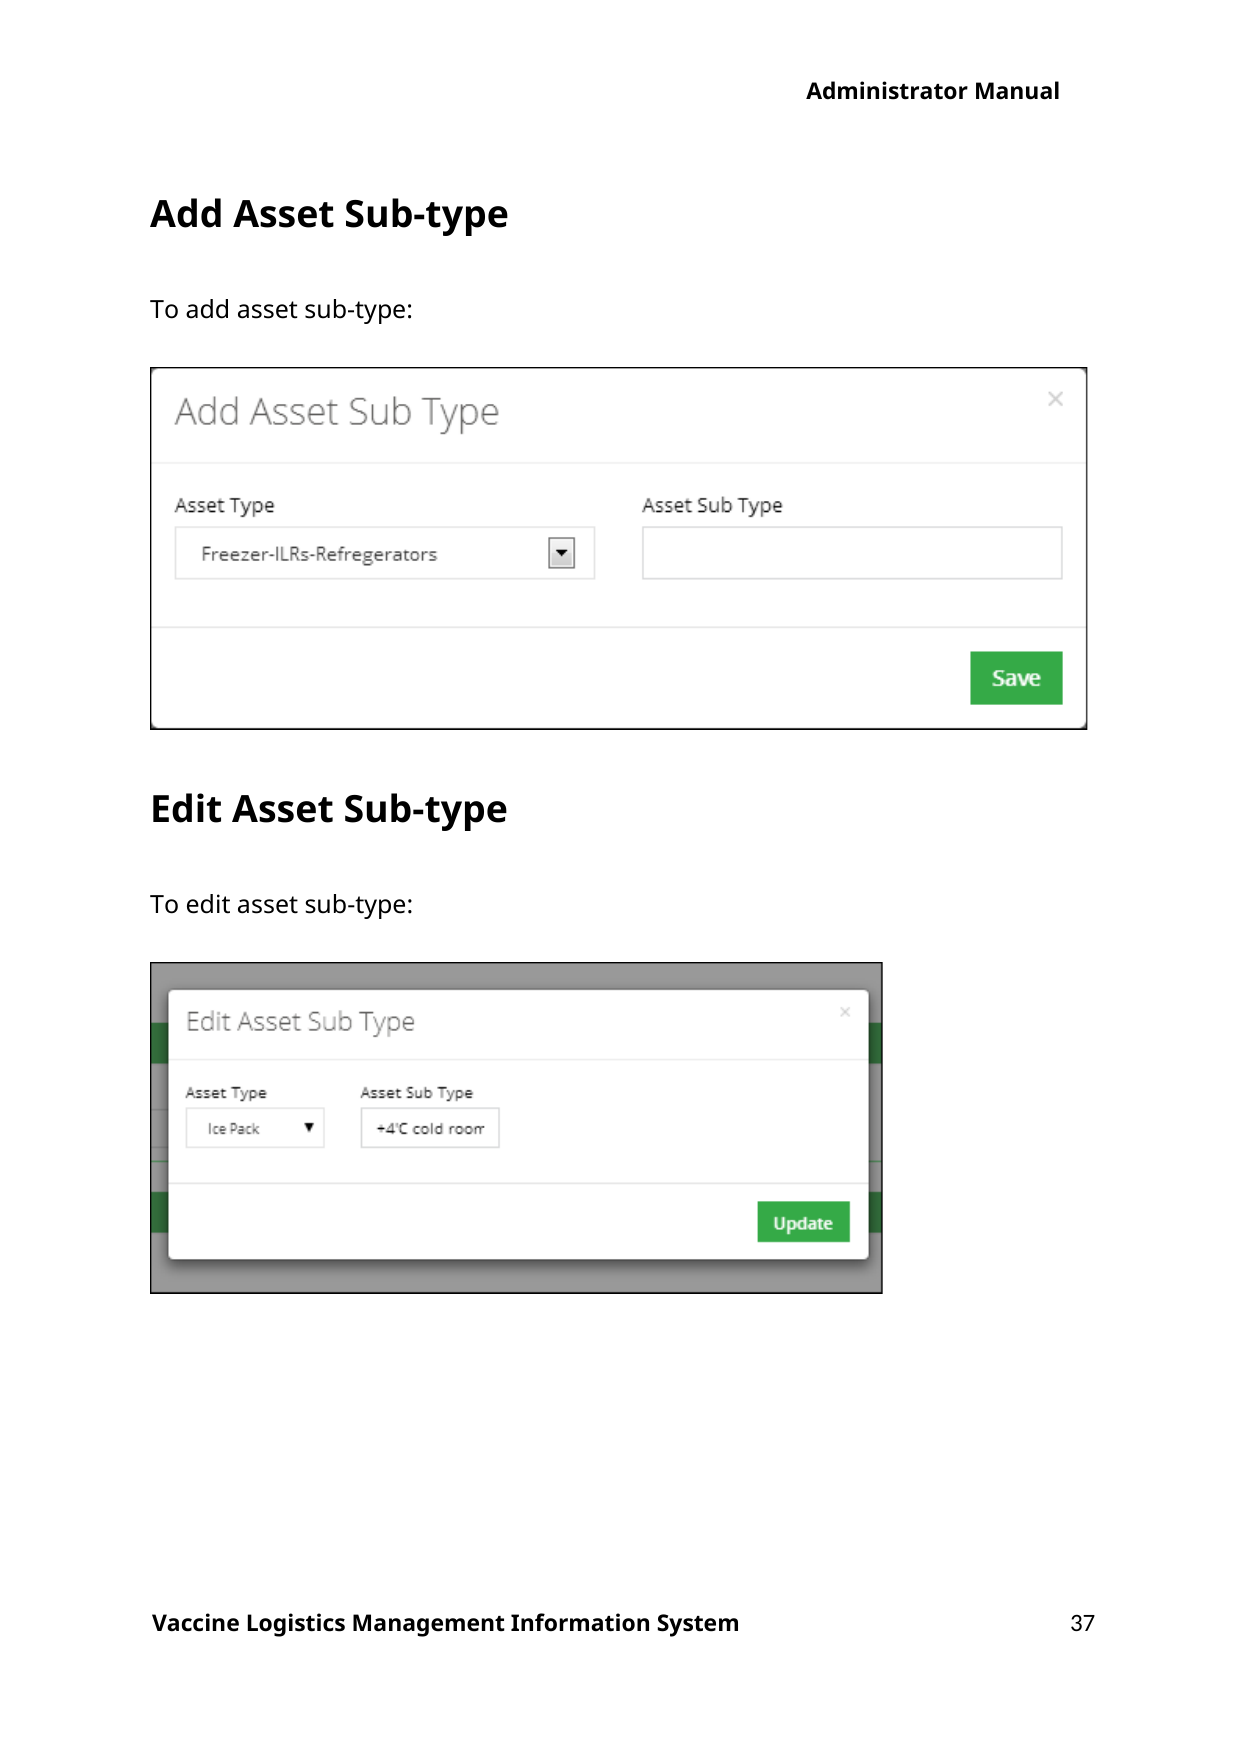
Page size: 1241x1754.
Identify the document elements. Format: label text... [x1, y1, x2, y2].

text To edit asset sub-type: [150, 886, 1090, 921]
picture [150, 962, 883, 1294]
subtitle Edit Asset Sub-type [150, 783, 1090, 834]
text To add asset sub-type: [150, 291, 1090, 325]
subtitle Add Asset Sub-type [150, 187, 1090, 238]
picture [150, 367, 1088, 730]
